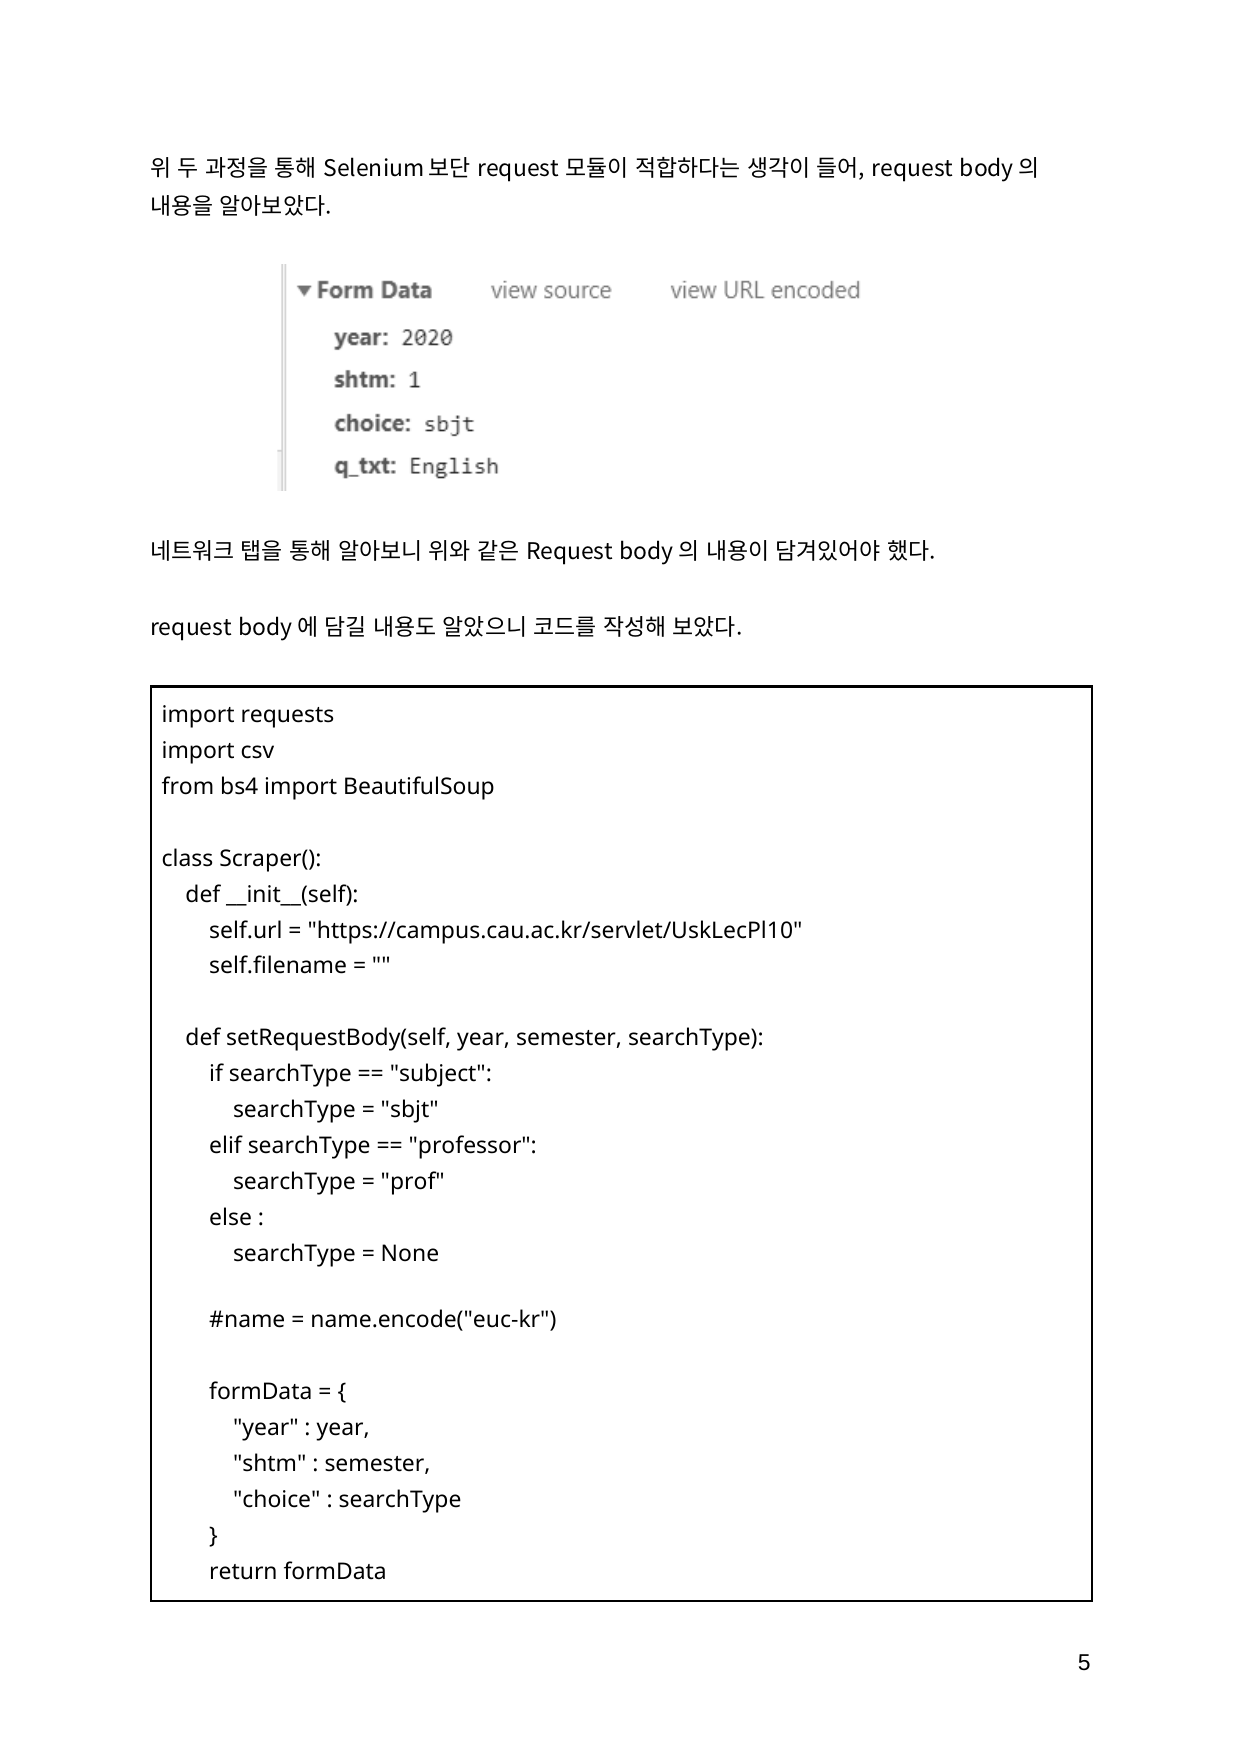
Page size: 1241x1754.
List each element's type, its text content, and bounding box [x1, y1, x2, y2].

text 위 두 과정을 통해 Selenium보단 request 모듈이 적합하다는 생각이 들어, request body의 내용을 알아보았다. [150, 150, 1090, 221]
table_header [152, 688, 1091, 1600]
text 네트워크 탭을 통해 알아보니 위와 같은 Request body의 내용이 담겨있어야 했다. [150, 533, 1090, 566]
text request body에 담길 내용도 알았으니 코드를 작성해 보았다. [150, 609, 1090, 642]
picture [277, 264, 964, 491]
